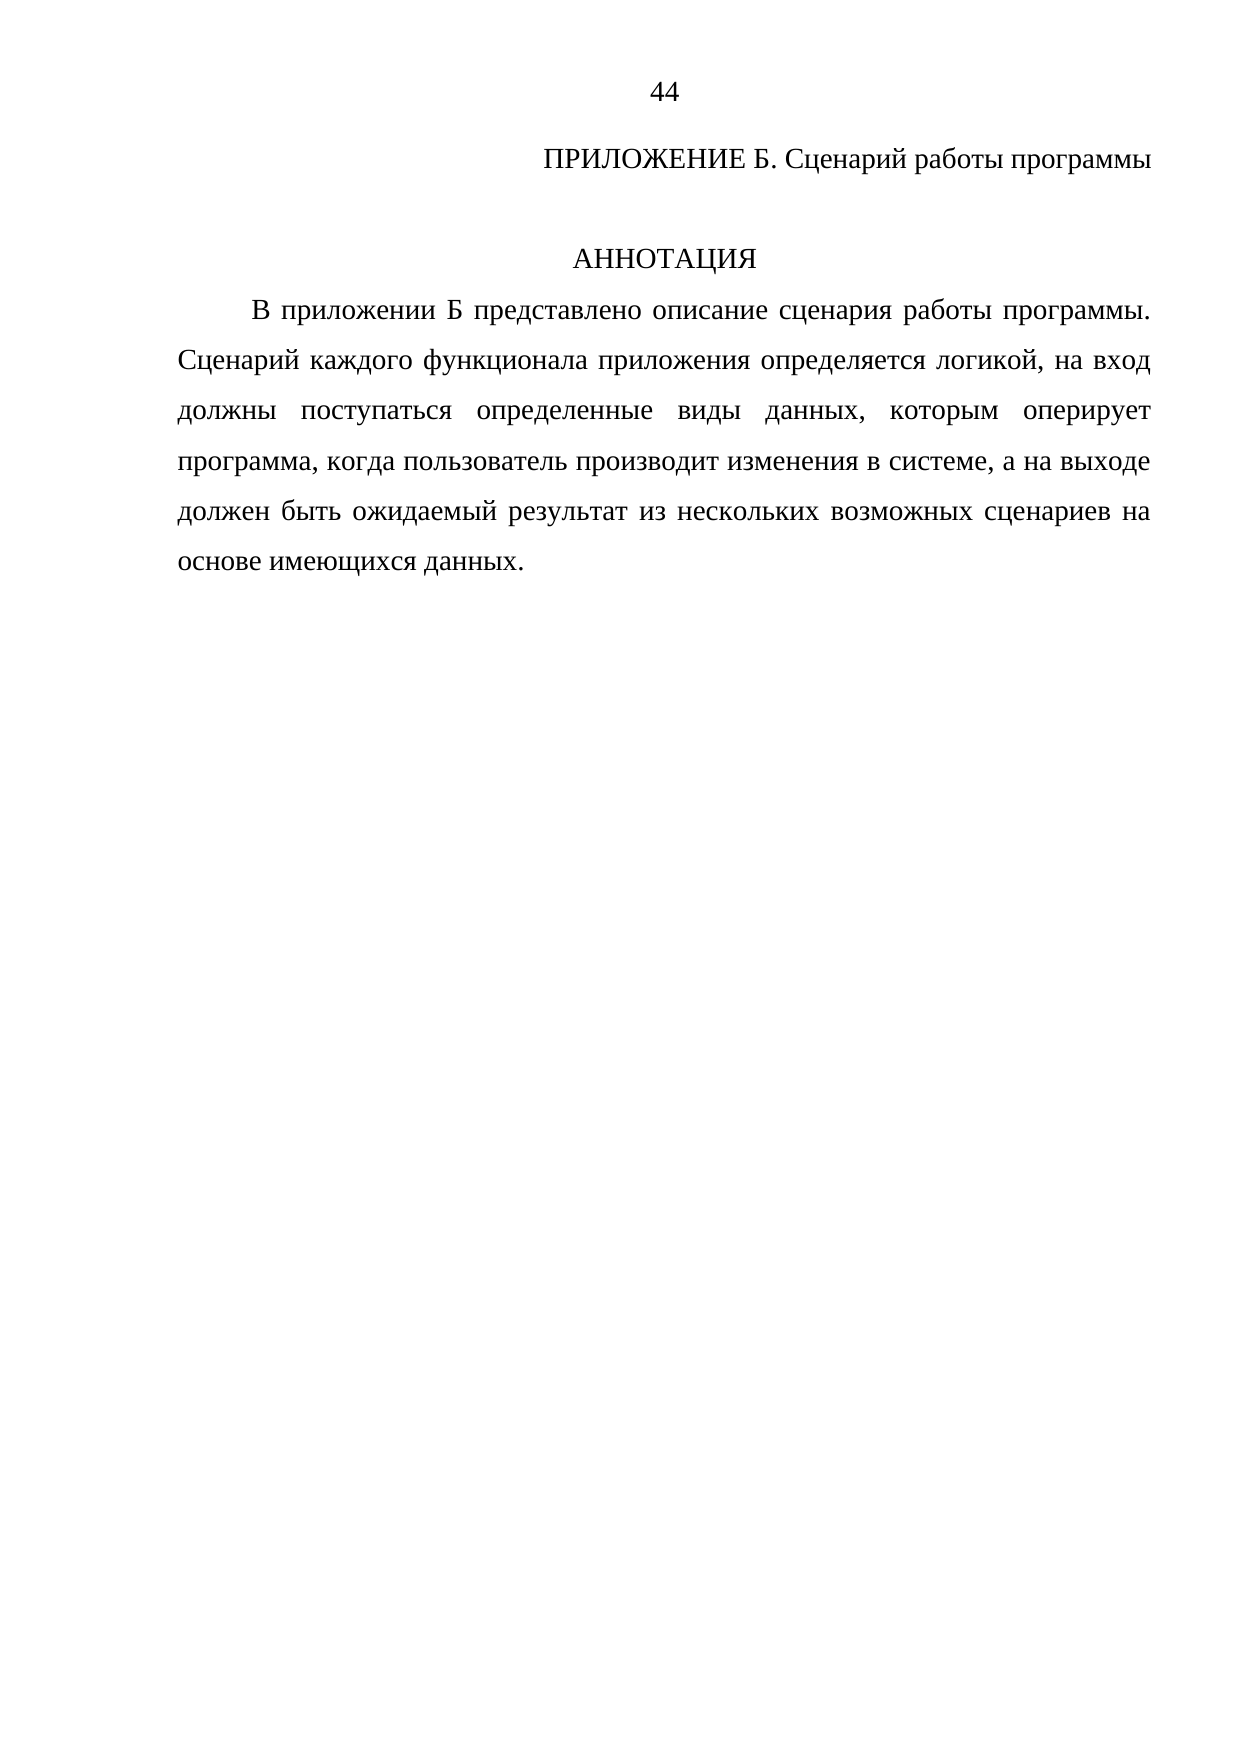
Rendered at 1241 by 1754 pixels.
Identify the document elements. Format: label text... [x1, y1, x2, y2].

list АННОТАЦИЯ [177, 241, 1152, 275]
list В приложении Б представлено описание сценария работы программы. Сценарий каждого функционала приложения определяется логикой, на вход должны поступаться определенные виды данных, которым оперирует программа, когда пользователь производит изменения в системе, а на выходе должен быть ожидаемый результат из нескольких возможных сценариев на основе имеющихся данных. [177, 292, 1152, 577]
list ПРИЛОЖЕНИЕ Б. Сценарий работы программы [177, 141, 1152, 174]
